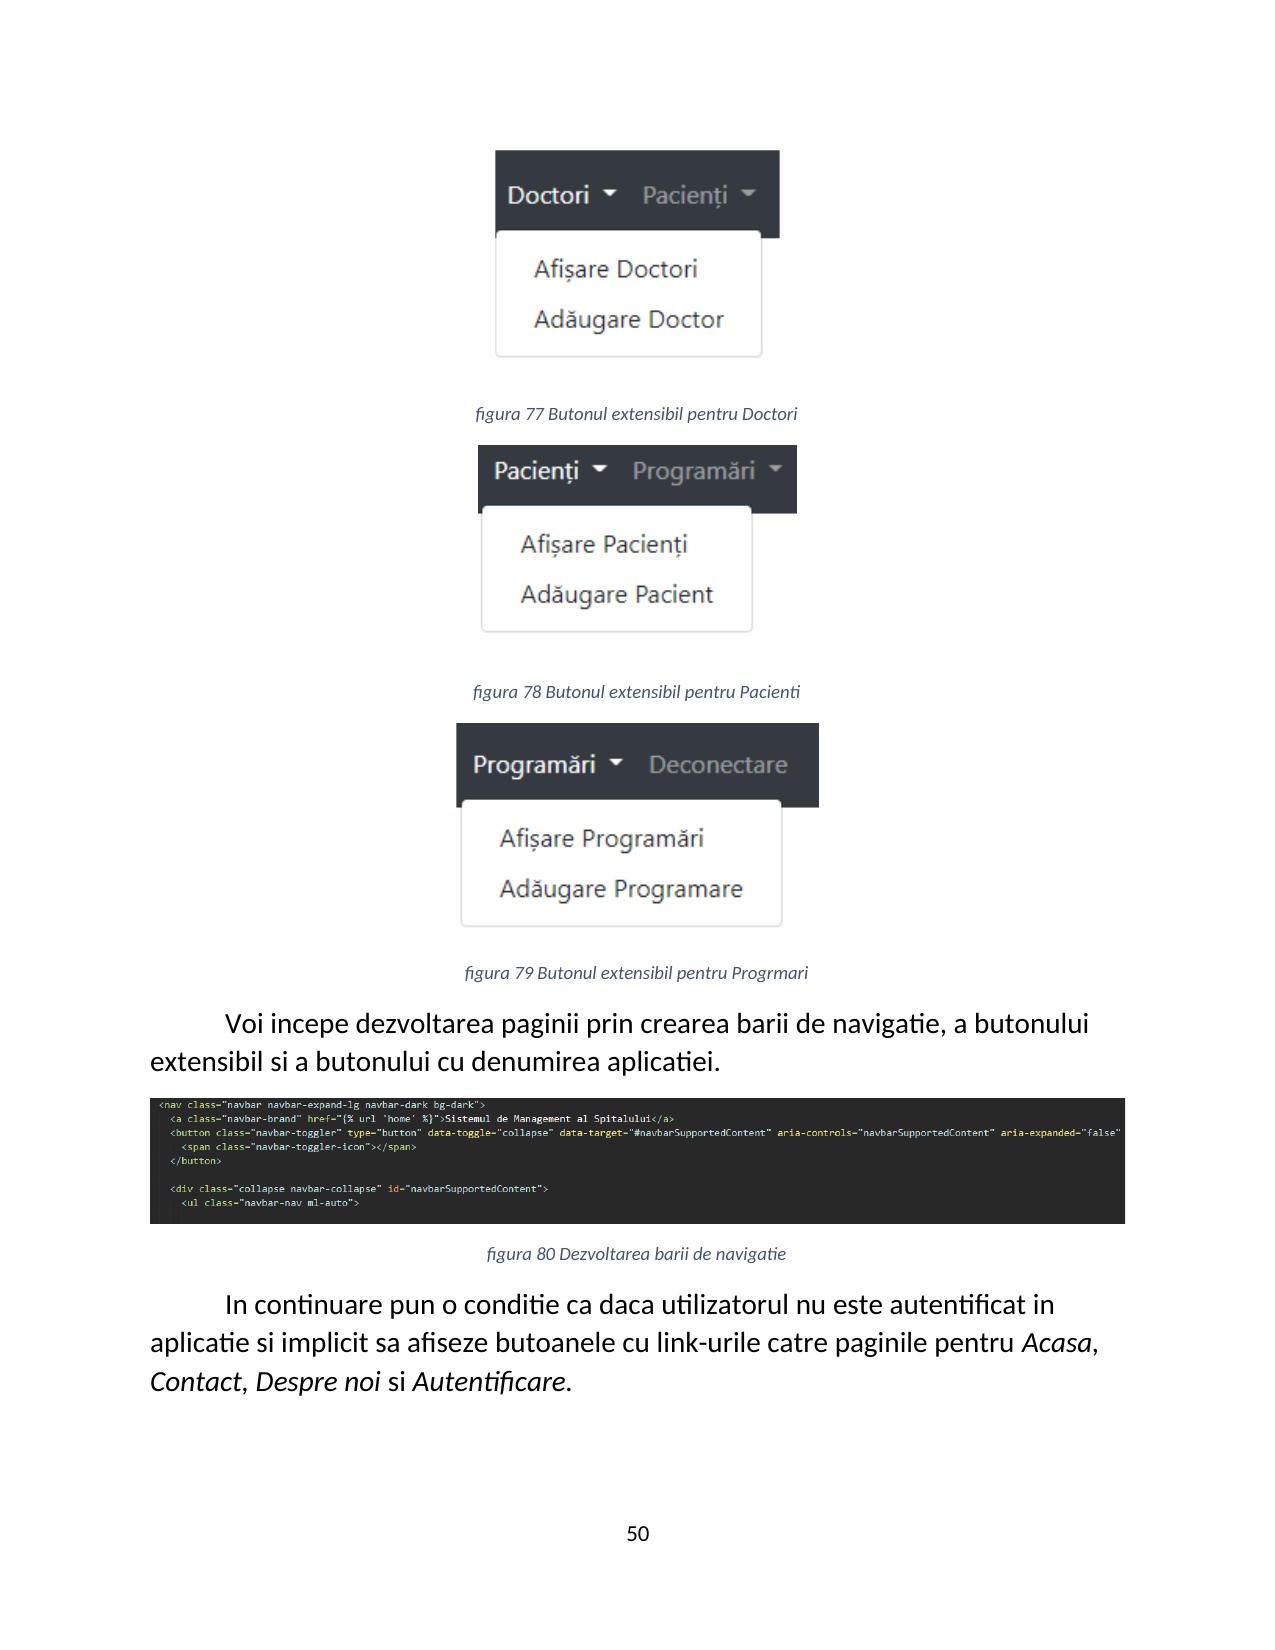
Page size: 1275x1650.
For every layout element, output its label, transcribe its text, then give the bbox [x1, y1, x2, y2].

text In continuare pun o conditie ca daca utilizatorul nu este autentificat in aplicatie si implicit sa afiseze butoanele cu link-urile catre paginile pentru Acasa, Contact, Despre noi si Autentificare. [150, 1286, 1125, 1398]
text Voi incepe dezvoltarea paginii prin crearea barii de navigatie, a butonului extensibil si a butonului cu denumirea aplicatiei. [150, 1005, 1125, 1079]
picture [495, 150, 780, 383]
picture [456, 723, 819, 943]
picture [478, 445, 797, 661]
picture [150, 1098, 1125, 1224]
